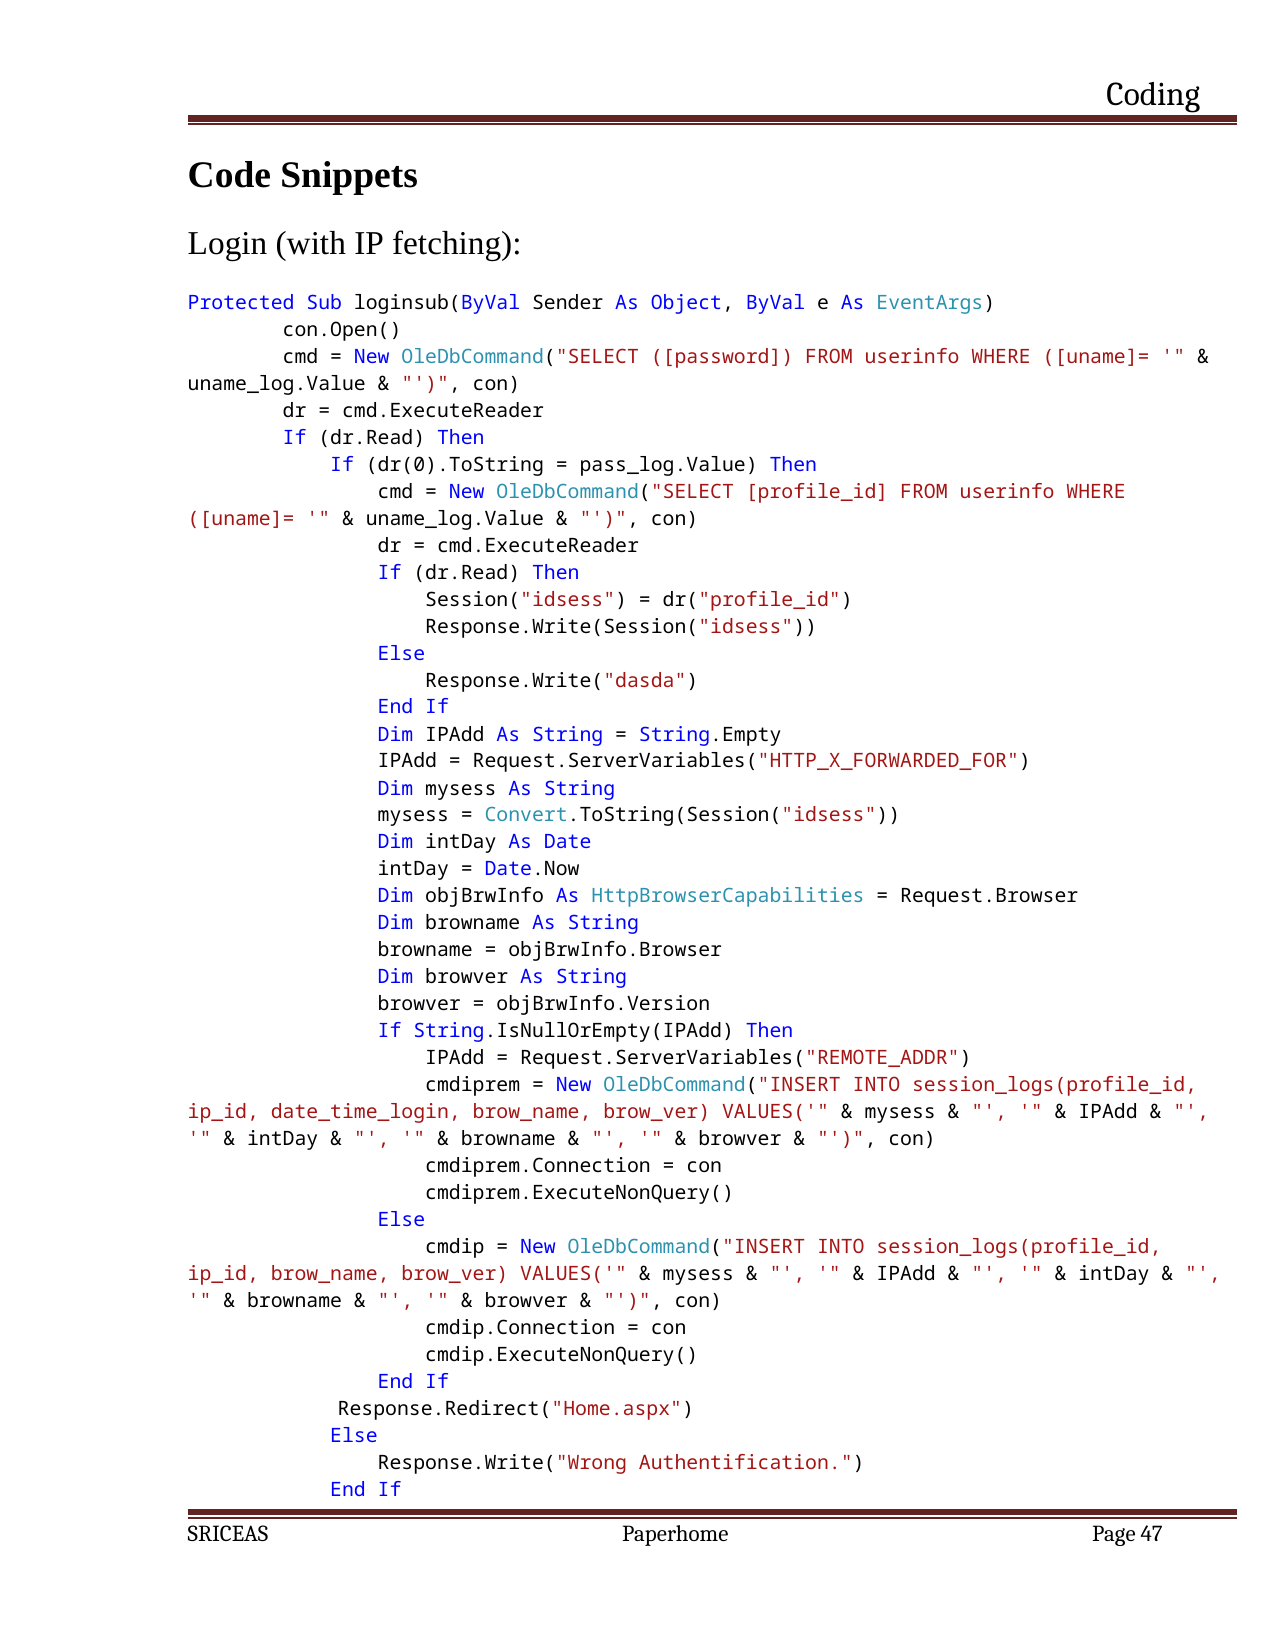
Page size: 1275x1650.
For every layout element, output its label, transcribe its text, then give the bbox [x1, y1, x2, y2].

text cmdiprem = New OleDbCommand("INSERT INTO session_logs(profile_id, ip_id, date_time_login, brow_name, brow_ver) VALUES('" & mysess & "', '" & IPAdd & "', '" & intDay & "', '" & browname & "', '" & browver & "')", con) [187, 1071, 1237, 1151]
text Dim browname As String [187, 909, 1237, 936]
text mysess = Convert.ToString(Session("idsess")) [187, 801, 1237, 828]
text If (dr.Read) Then [187, 558, 1237, 585]
text Else [187, 1421, 1237, 1448]
text browver = objBrwInfo.Version [187, 989, 1237, 1017]
text intDay = Date.Now [187, 855, 1237, 882]
text dr = cmd.ExecuteReader [187, 396, 1237, 423]
text Dim IPAdd As String = String.Empty [187, 720, 1237, 747]
text Code Snippets [187, 153, 1237, 196]
text Response.Write("Wrong Authentification.") [187, 1448, 1237, 1475]
text End If [187, 1367, 1237, 1394]
text cmdip.ExecuteNonQuery() [187, 1340, 1237, 1367]
text cmd = New OleDbCommand("SELECT [profile_id] FROM userinfo WHERE ([uname]= '" & uname_log.Value & "')", con) [187, 477, 1237, 531]
text cmdiprem.Connection = con [187, 1151, 1237, 1178]
text Dim objBrwInfo As HttpBrowserCapabilities = Request.Browser [187, 882, 1237, 909]
text Response.Write(Session("idsess")) [187, 612, 1237, 639]
text Login (with IP fetching): [187, 223, 1237, 262]
text Else [187, 1205, 1237, 1232]
text dr = cmd.ExecuteReader [187, 531, 1237, 558]
text Protected Sub loginsub(ByVal Sender As Object, ByVal e As EventArgs) [187, 288, 1237, 315]
text If (dr.Read) Then [187, 423, 1237, 450]
text cmdiprem.ExecuteNonQuery() [187, 1178, 1237, 1205]
text Dim mysess As String [187, 774, 1237, 801]
text End If [187, 1475, 1237, 1502]
text con.Open() [187, 315, 1237, 342]
text cmd = New OleDbCommand("SELECT ([password]) FROM userinfo WHERE ([uname]= '" & uname_log.Value & "')", con) [187, 342, 1237, 396]
text Dim browver As String [187, 963, 1237, 989]
text IPAdd = Request.ServerVariables("HTTP_X_FORWARDED_FOR") [187, 747, 1237, 774]
text If (dr(0).ToString = pass_log.Value) Then [187, 450, 1237, 477]
text If String.IsNullOrEmpty(IPAdd) Then [187, 1017, 1237, 1043]
text cmdip.Connection = con [187, 1313, 1237, 1340]
text Response.Write("dasda") [187, 666, 1237, 693]
text browname = objBrwInfo.Browser [187, 936, 1237, 963]
text End If [187, 693, 1237, 720]
text Session("idsess") = dr("profile_id") [187, 585, 1237, 612]
text IPAdd = Request.ServerVariables("REMOTE_ADDR") [187, 1043, 1237, 1071]
text cmdip = New OleDbCommand("INSERT INTO session_logs(profile_id, ip_id, brow_name, brow_ver) VALUES('" & mysess & "', '" & IPAdd & "', '" & intDay & "', '" & browname & "', '" & browver & "')", con) [187, 1232, 1237, 1313]
text Dim intDay As Date [187, 828, 1237, 855]
text Else [187, 639, 1237, 666]
text Response.Redirect("Home.aspx") [337, 1394, 1237, 1421]
